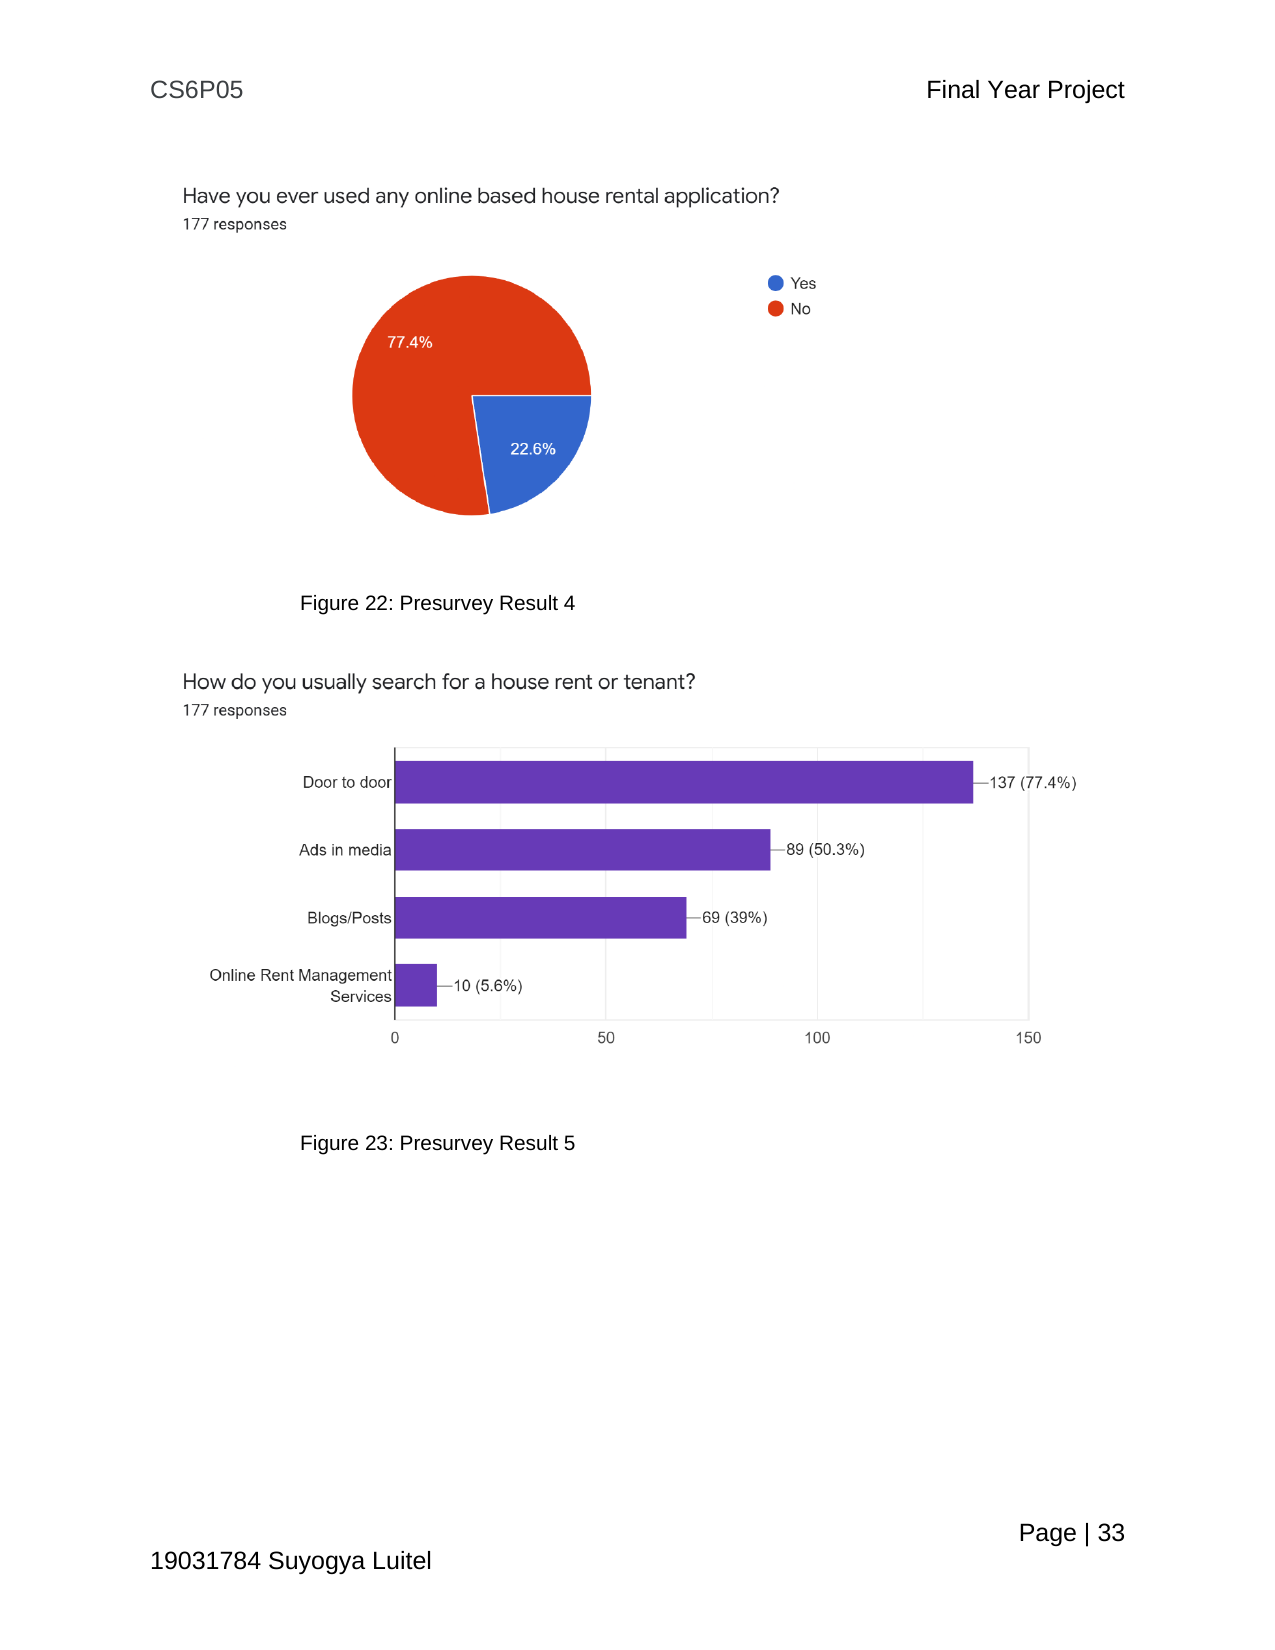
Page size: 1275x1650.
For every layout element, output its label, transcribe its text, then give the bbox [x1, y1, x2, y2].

picture [150, 150, 1125, 561]
picture [150, 636, 1125, 1100]
